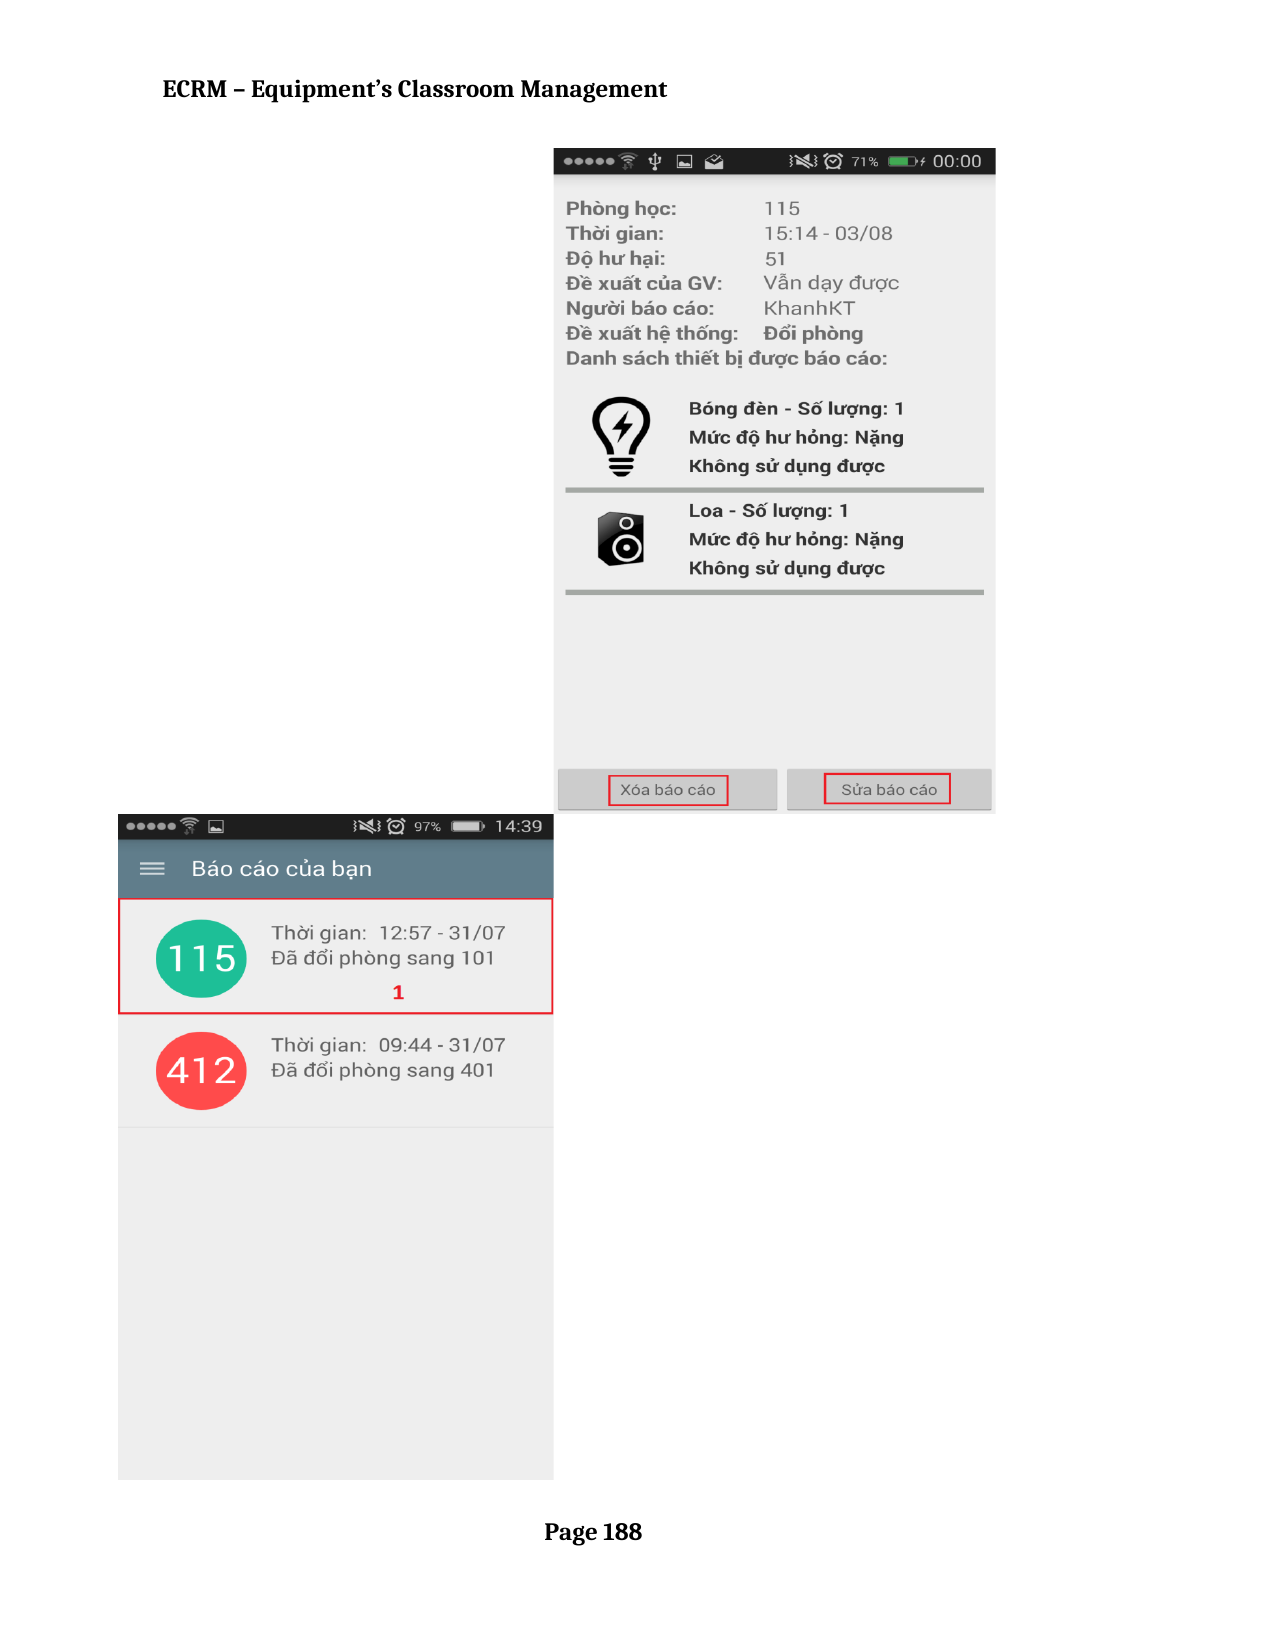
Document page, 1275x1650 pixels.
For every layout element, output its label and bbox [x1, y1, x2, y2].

picture [118, 148, 996, 1480]
